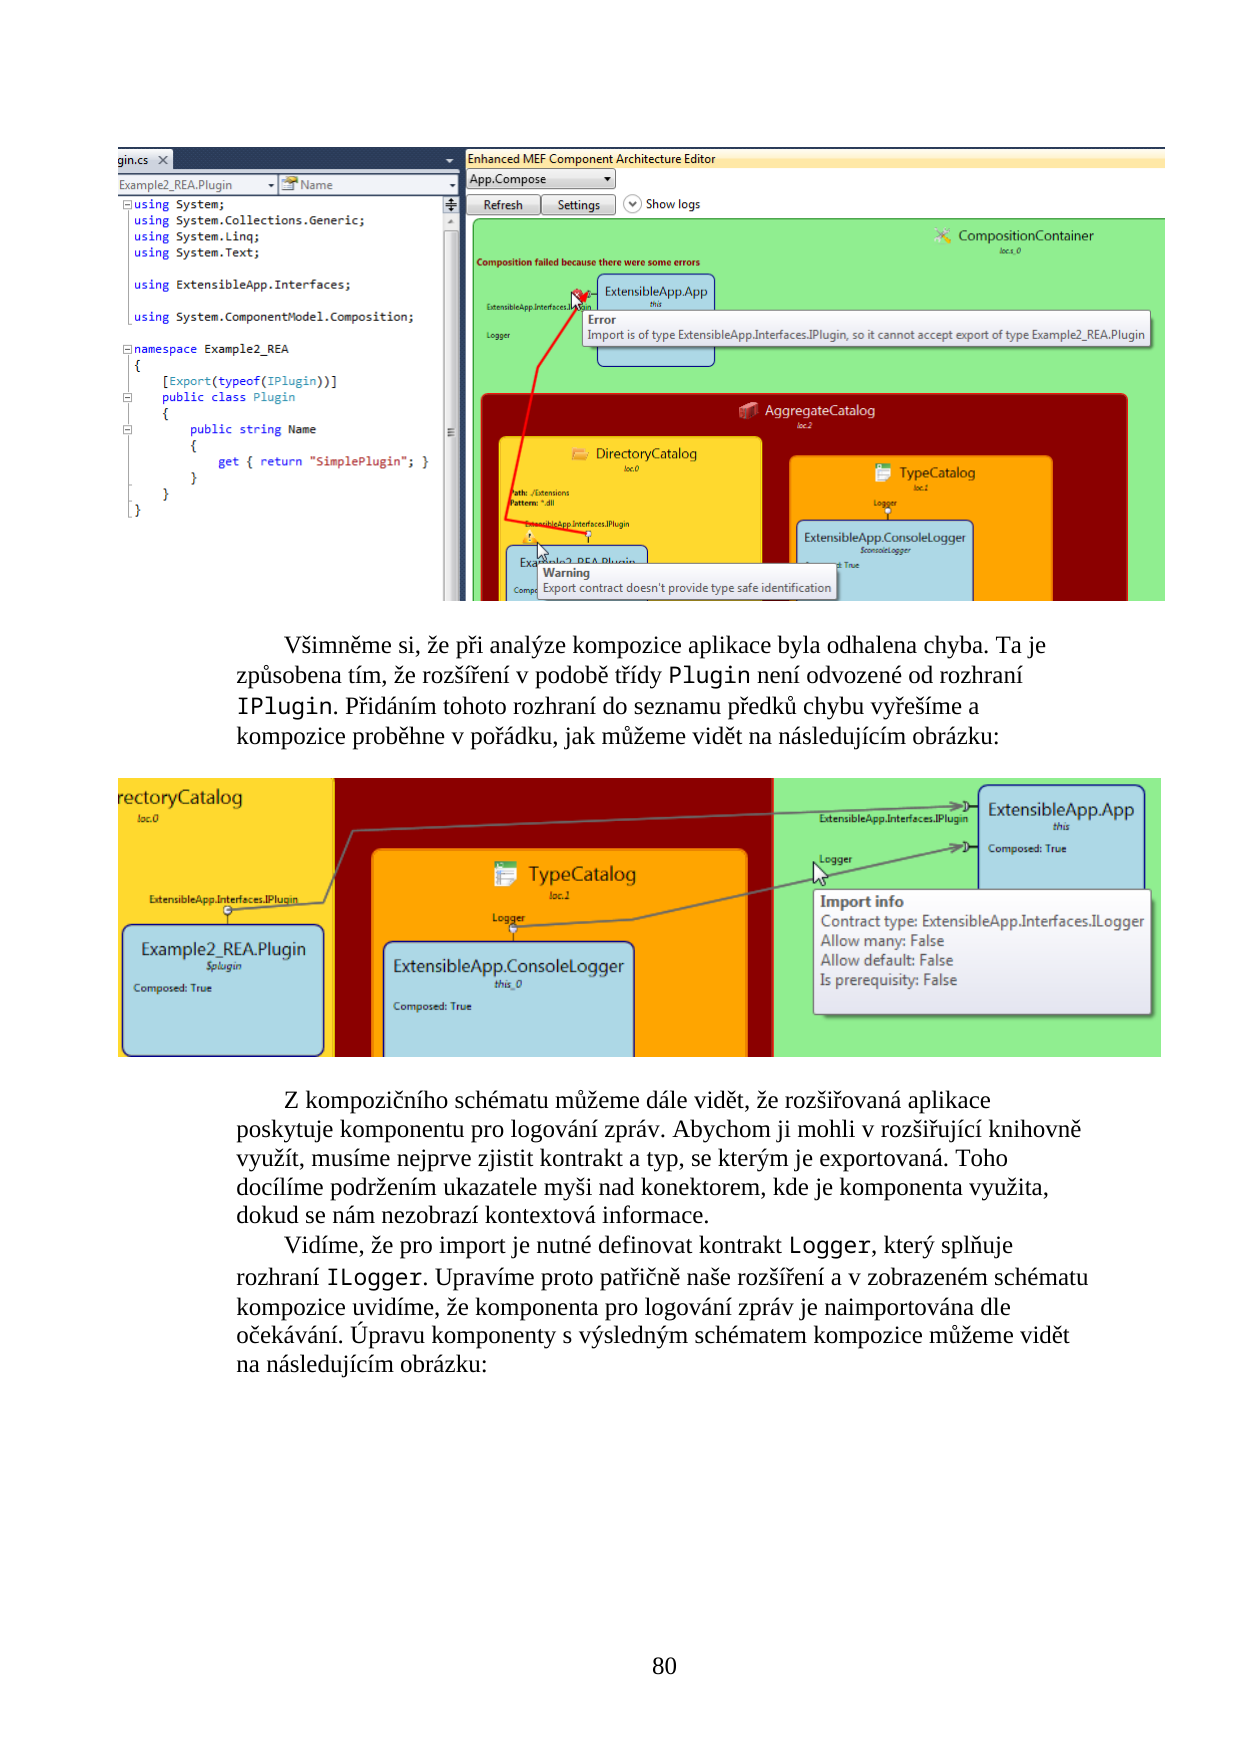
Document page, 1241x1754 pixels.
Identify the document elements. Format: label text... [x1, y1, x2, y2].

text Vidíme, že pro import je nutné definovat kontrakt Logger, který splňuje rozhraní ILogger. Upravíme proto patřičně naše rozšíření a v zobrazeném schématu kompozice uvidíme, že komponenta pro logování zpráv je naimportována dle očekávání. Úpravu komponenty s výsledným schématem kompozice můžeme vidět na následujícím obrázku: [236, 1229, 1092, 1378]
picture [118, 778, 1161, 1057]
text Všimněme si, že při analýze kompozice aplikace byla odhalena chyba. Ta je způsobena tím, že rozšíření v podobě třídy Plugin není odvozené od rozhraní IPlugin. Přidáním tohoto rozhraní do seznamu předků chybu vyřešíme a kompozice proběhne v pořádku, jak můžeme vidět na následujícím obrázku: [236, 630, 1092, 750]
picture [118, 147, 1165, 601]
text Z kompozičního schématu můžeme dále vidět, že rozšiřovaná aplikace poskytuje komponentu pro logování zpráv. Abychom ji mohli v rozšiřující knihovně využít, musíme nejprve zjistit kontrakt a typ, se kterým je exportovaná. Toho docílíme podržením ukazatele myši nad konektorem, kde je komponenta využita, dokud se nám nezobrazí kontextová informace. [236, 1086, 1092, 1229]
